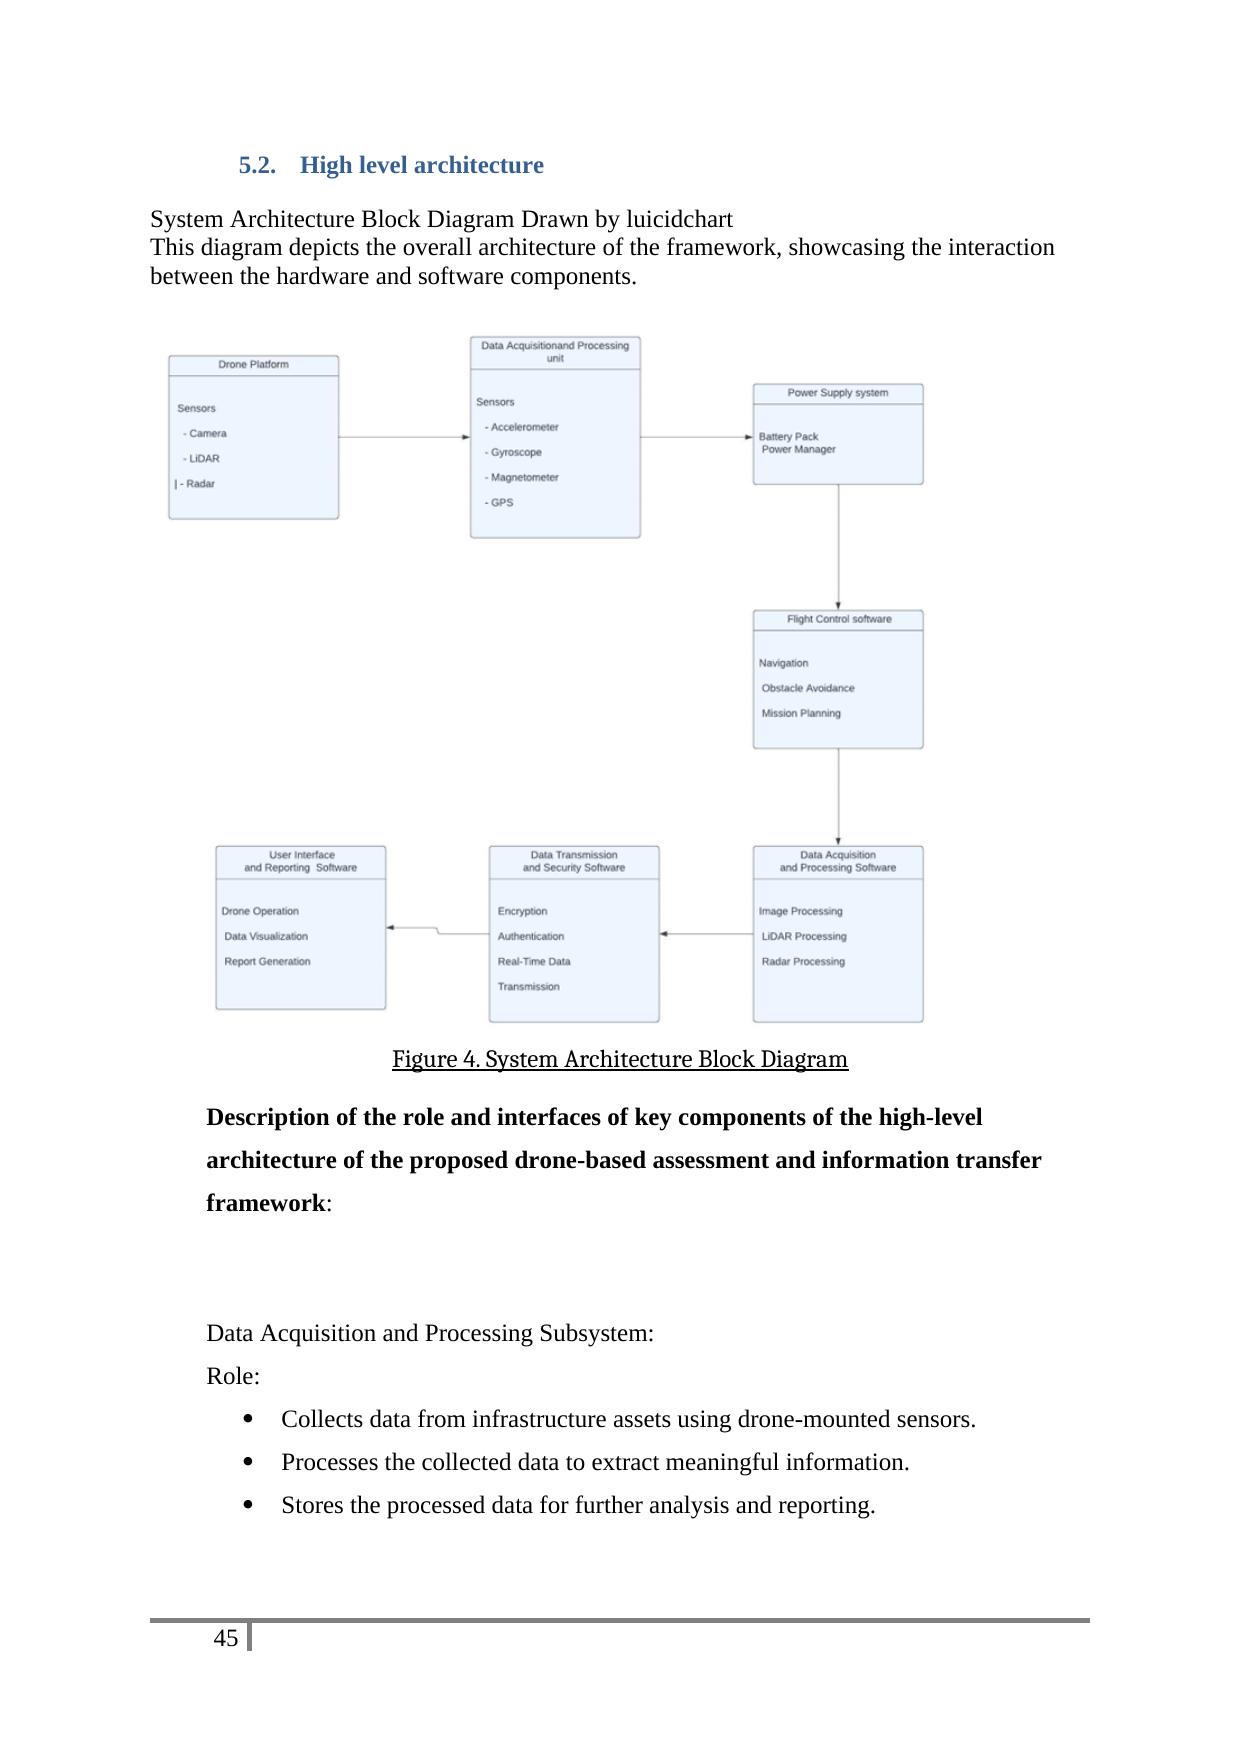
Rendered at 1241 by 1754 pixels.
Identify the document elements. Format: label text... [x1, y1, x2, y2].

list Processes the collected data to extract meaningful information. [244, 1447, 1090, 1476]
text This diagram depicts the overall architecture of the framework, showcasing the interaction between the hardware and software components. [150, 232, 1090, 290]
text Description of the role and interfaces of key components of the high-level architecture of the proposed drone-based assessment and information transfer framework: [206, 1102, 1090, 1217]
list Collects data from infrastructure assets using drone-mounted sensors. [244, 1404, 1090, 1433]
text System Architecture Block Diagram Drawn by luicidchart [150, 204, 1090, 232]
text Role: [206, 1361, 1090, 1390]
subtitle Figure 4. System Architecture Block Diagram [150, 1045, 1090, 1073]
list Stores the processed data for further analysis and reporting. [244, 1490, 1090, 1519]
subtitle High level architecture [239, 150, 1090, 179]
picture [150, 318, 942, 1041]
text Data Acquisition and Processing Subsystem: [206, 1318, 1090, 1347]
